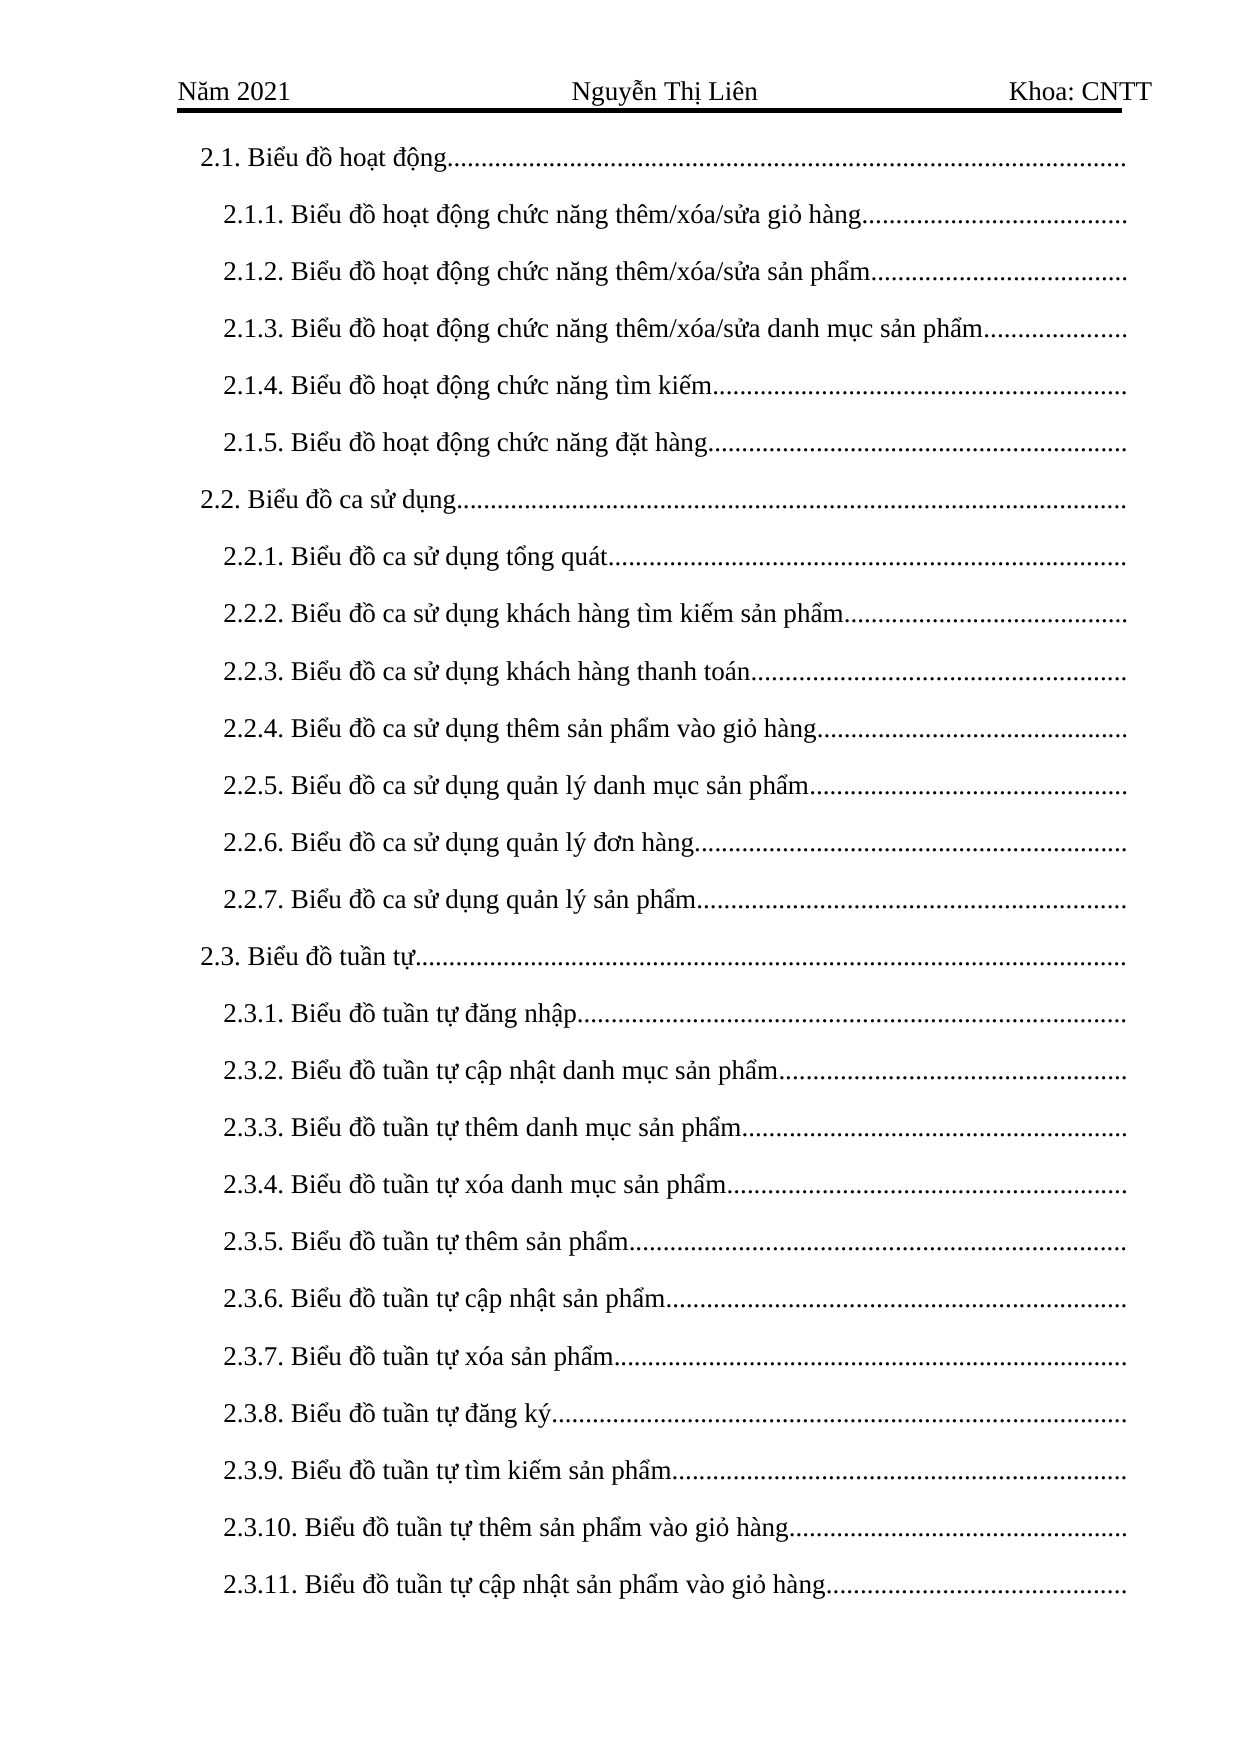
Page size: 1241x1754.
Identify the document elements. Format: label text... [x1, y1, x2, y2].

text 2.3.9. Biểu đồ tuần tự tìm kiếm sản phẩm 36 [223, 1454, 1122, 1485]
text 2.2.2. Biểu đồ ca sử dụng khách hàng tìm kiếm sản phẩm 22 [223, 598, 1122, 629]
text 2.1.3. Biểu đồ hoạt động chức năng thêm/xóa/sửa danh mục sản phẩm 18 [223, 312, 1122, 343]
text 2.3.8. Biểu đồ tuần tự đăng ký 35 [223, 1397, 1122, 1428]
text 2.2.4. Biểu đồ ca sử dụng thêm sản phẩm vào giỏ hàng 24 [223, 712, 1122, 743]
text 2.3.1. Biểu đồ tuần tự đăng nhập 28 [223, 997, 1122, 1028]
text 2.2.6. Biểu đồ ca sử dụng quản lý đơn hàng. 26 [223, 826, 1122, 857]
text 2.3.4. Biểu đồ tuần tự xóa danh mục sản phẩm 31 [223, 1168, 1122, 1199]
text 2.2.7. Biểu đồ ca sử dụng quản lý sản phẩm 27 [223, 883, 1122, 914]
text 2.3.7. Biểu đồ tuần tự xóa sản phẩm 34 [223, 1340, 1122, 1371]
text 2.3.10. Biểu đồ tuần tự thêm sản phẩm vào giỏ hàng 37 [223, 1511, 1122, 1542]
text 2.1. Biểu đồ hoạt động 16 [200, 141, 1122, 172]
text 2.3.5. Biểu đồ tuần tự thêm sản phẩm 32 [223, 1226, 1122, 1257]
text 2.1.1. Biểu đồ hoạt động chức năng thêm/xóa/sửa giỏ hàng 16 [223, 198, 1122, 229]
text 2.3.2. Biểu đồ tuần tự cập nhật danh mục sản phẩm 29 [223, 1054, 1122, 1085]
text 2.1.5. Biểu đồ hoạt động chức năng đặt hàng 20 [223, 426, 1122, 457]
text 2.2.5. Biểu đồ ca sử dụng quản lý danh mục sản phẩm 25 [809, 769, 1122, 800]
text 2.2. Biểu đồ ca sử dụng 21 [200, 483, 1122, 514]
text 2.1.2. Biểu đồ hoạt động chức năng thêm/xóa/sửa sản phẩm 17 [223, 255, 1122, 286]
text 2.2.1. Biểu đồ ca sử dụng tổng quát 21 [223, 541, 1122, 572]
text 2.1.4. Biểu đồ hoạt động chức năng tìm kiếm 19 [223, 369, 1122, 400]
text 2.3. Biểu đồ tuần tự. 28 [200, 940, 1122, 971]
text 2.3.6. Biểu đồ tuần tự cập nhật sản phẩm 33 [223, 1283, 1122, 1314]
text 2.2.3. Biểu đồ ca sử dụng khách hàng thanh toán 23 [223, 655, 1122, 686]
text 2.3.3. Biểu đồ tuần tự thêm danh mục sản phẩm 30 [223, 1111, 1122, 1142]
text 2.3.11. Biểu đồ tuần tự cập nhật sản phẩm vào giỏ hàng 38 [223, 1568, 1122, 1599]
